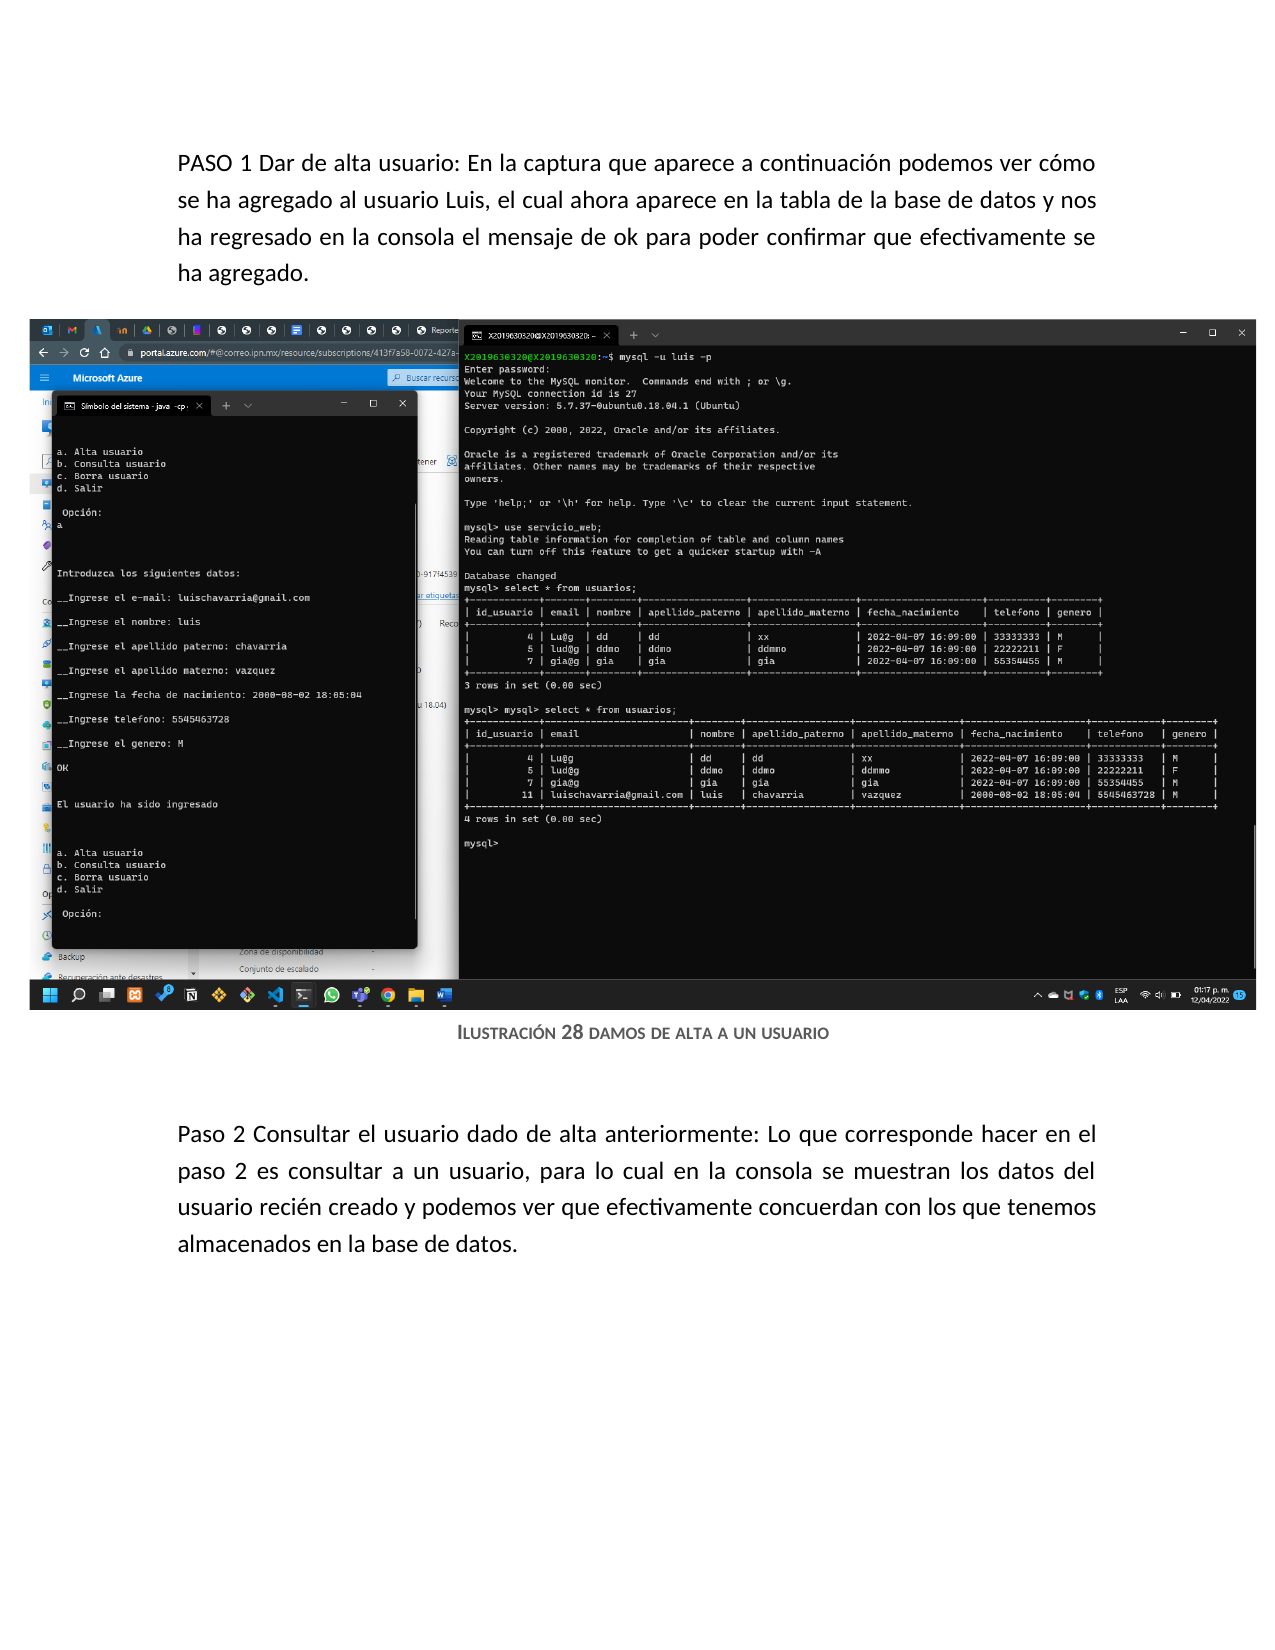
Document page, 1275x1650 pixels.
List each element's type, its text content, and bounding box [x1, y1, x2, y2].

text Paso 2 Consultar el usuario dado de alta anteriormente: Lo que corresponde hacer en el paso 2 es consultar a un usuario, para lo cual en la consola se muestran los datos del usuario recién creado y podemos ver que efectivamente concuerdan con los que tenemos almacenados en la base de datos. [177, 1118, 1098, 1258]
picture [29, 319, 1257, 1010]
text PASO 1 Dar de alta usuario: En la captura que aparece a continuación podemos ver cómo se ha agregado al usuario Luis, el cual ahora aparece en la tabla de la base de datos y nos ha regresado en la consola el mensaje de ok para poder confirmar que efectivamente se ha agregado. [177, 148, 1098, 288]
